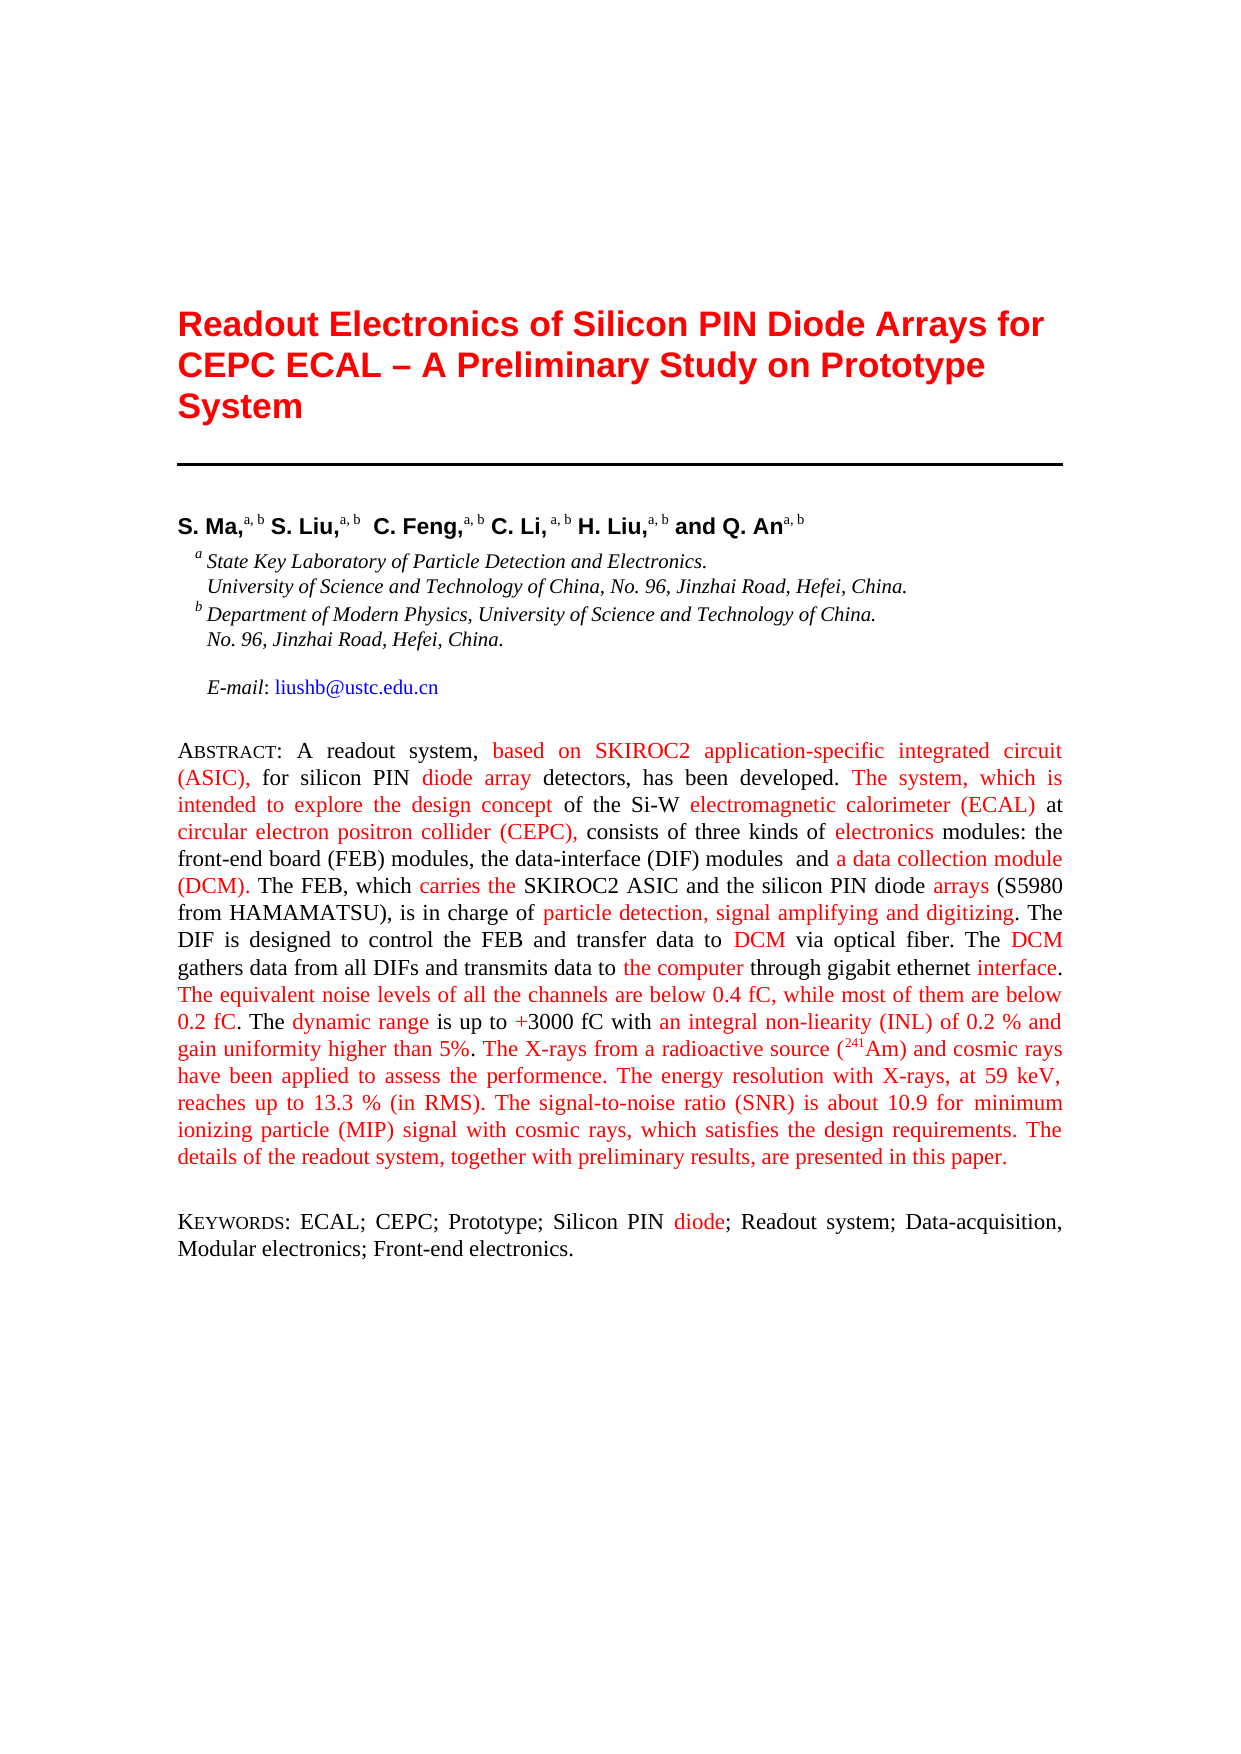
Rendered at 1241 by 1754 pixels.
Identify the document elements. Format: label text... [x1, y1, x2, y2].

text Department of Modern Physics, University of Science and Technology of China. No. 96, Jinzhai Road, Hefei, China. [195, 598, 1063, 651]
text State Key Laboratory of Particle Detection and Electronics. University of Science and Technology of China, No. 96, Jinzhai Road, Hefei, China. [195, 545, 1063, 598]
text S. Ma,a, b S. Liu,a, b C. Feng,a, b C. Li, a, b H. Liu,a, b and Q. Ana, b [177, 516, 1063, 539]
text Abstract: A readout system, based on SKIROC2 application-specific integrated circuit (ASIC), for silicon PIN diode array detectors, has been developed. The system, which is intended to explore the design concept of the Si-W electromagnetic calorimeter (ECAL) at circular electron positron collider (CEPC), consists of three kinds of electronics modules: the front-end board (FEB) modules, the data-interface (DIF) modules and a data collection module (DCM). The FEB, which carries the SKIROC2 ASIC and the silicon PIN diode arrays (S5980 from HAMAMATSU), is in charge of particle detection, signal amplifying and digitizing. The DIF is designed to control the FEB and transfer data to DCM via optical fiber. The DCM gathers data from all DIFs and transmits data to the computer through gigabit ethernet interface. The equivalent noise levels of all the channels are below 0.4 fC, while most of them are below 0.2 fC. The dynamic range is up to +3000 fC with an integral non-liearity (INL) of 0.2 % and gain uniformity higher than 5%. The X-rays from a radioactive source (241Am) and cosmic rays have been applied to assess the performence. The energy resolution with X-rays, at 59 keV, reaches up to 13.3 % (in RMS). The signal-to-noise ratio (SNR) is about 10.9 for minimum ionizing particle (MIP) signal with cosmic rays, which satisfies the design requirements. The details of the readout system, together with preliminary results, are presented in this paper. [177, 737, 1063, 1170]
title Readout Electronics of Silicon PIN Diode Arrays for CEPC ECAL – A Preliminary Study on Prototype System [177, 303, 1063, 463]
text E-mail: liushb@ustc.edu.cn [207, 675, 1063, 699]
text Keywords: ECAL; CEPC; Prototype; Silicon PIN diode; Readout system; Data-acquisition, Modular electronics; Front-end electronics. [177, 1207, 1063, 1262]
